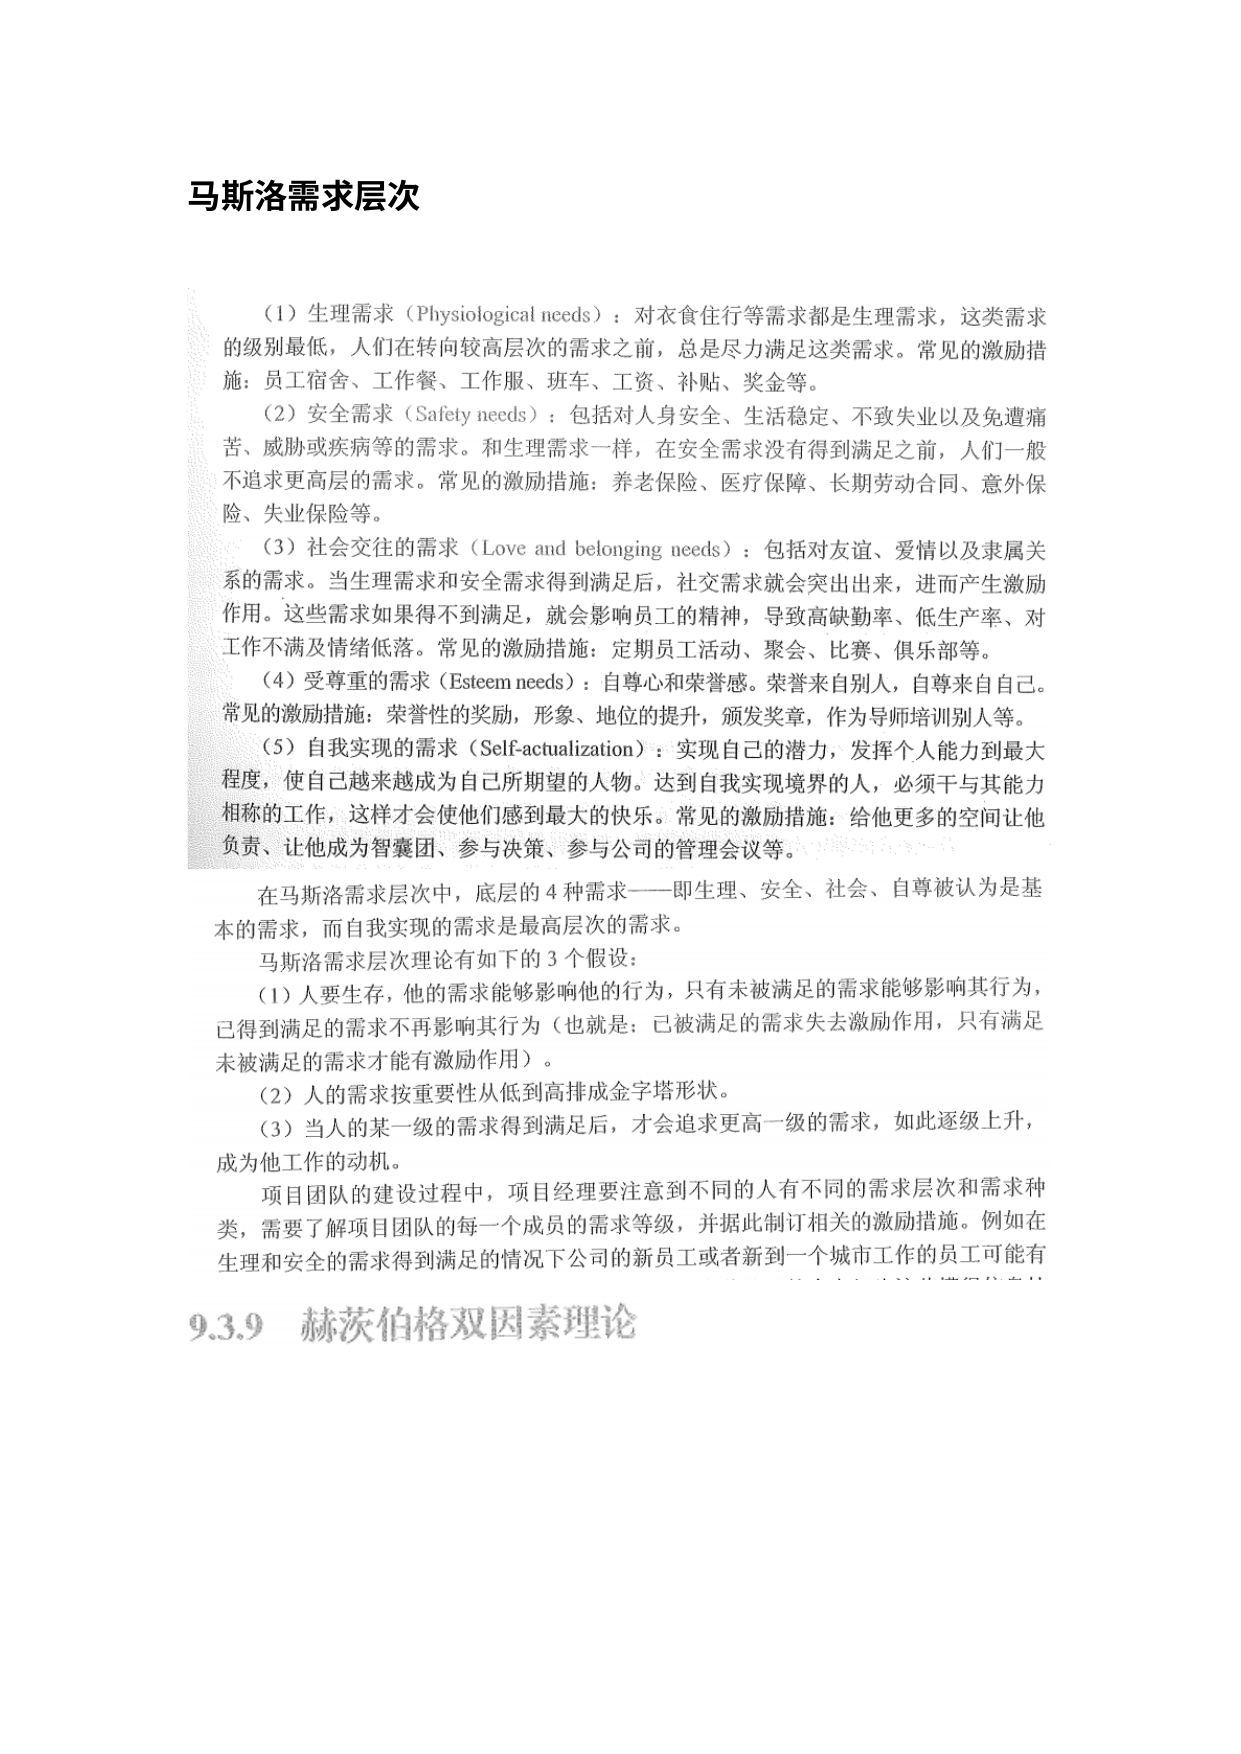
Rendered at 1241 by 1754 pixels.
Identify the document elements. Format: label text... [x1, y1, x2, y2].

subtitle 马斯洛需求层次 [187, 162, 1053, 227]
picture [187, 873, 1053, 1280]
picture [187, 288, 1052, 869]
picture [187, 1295, 642, 1347]
